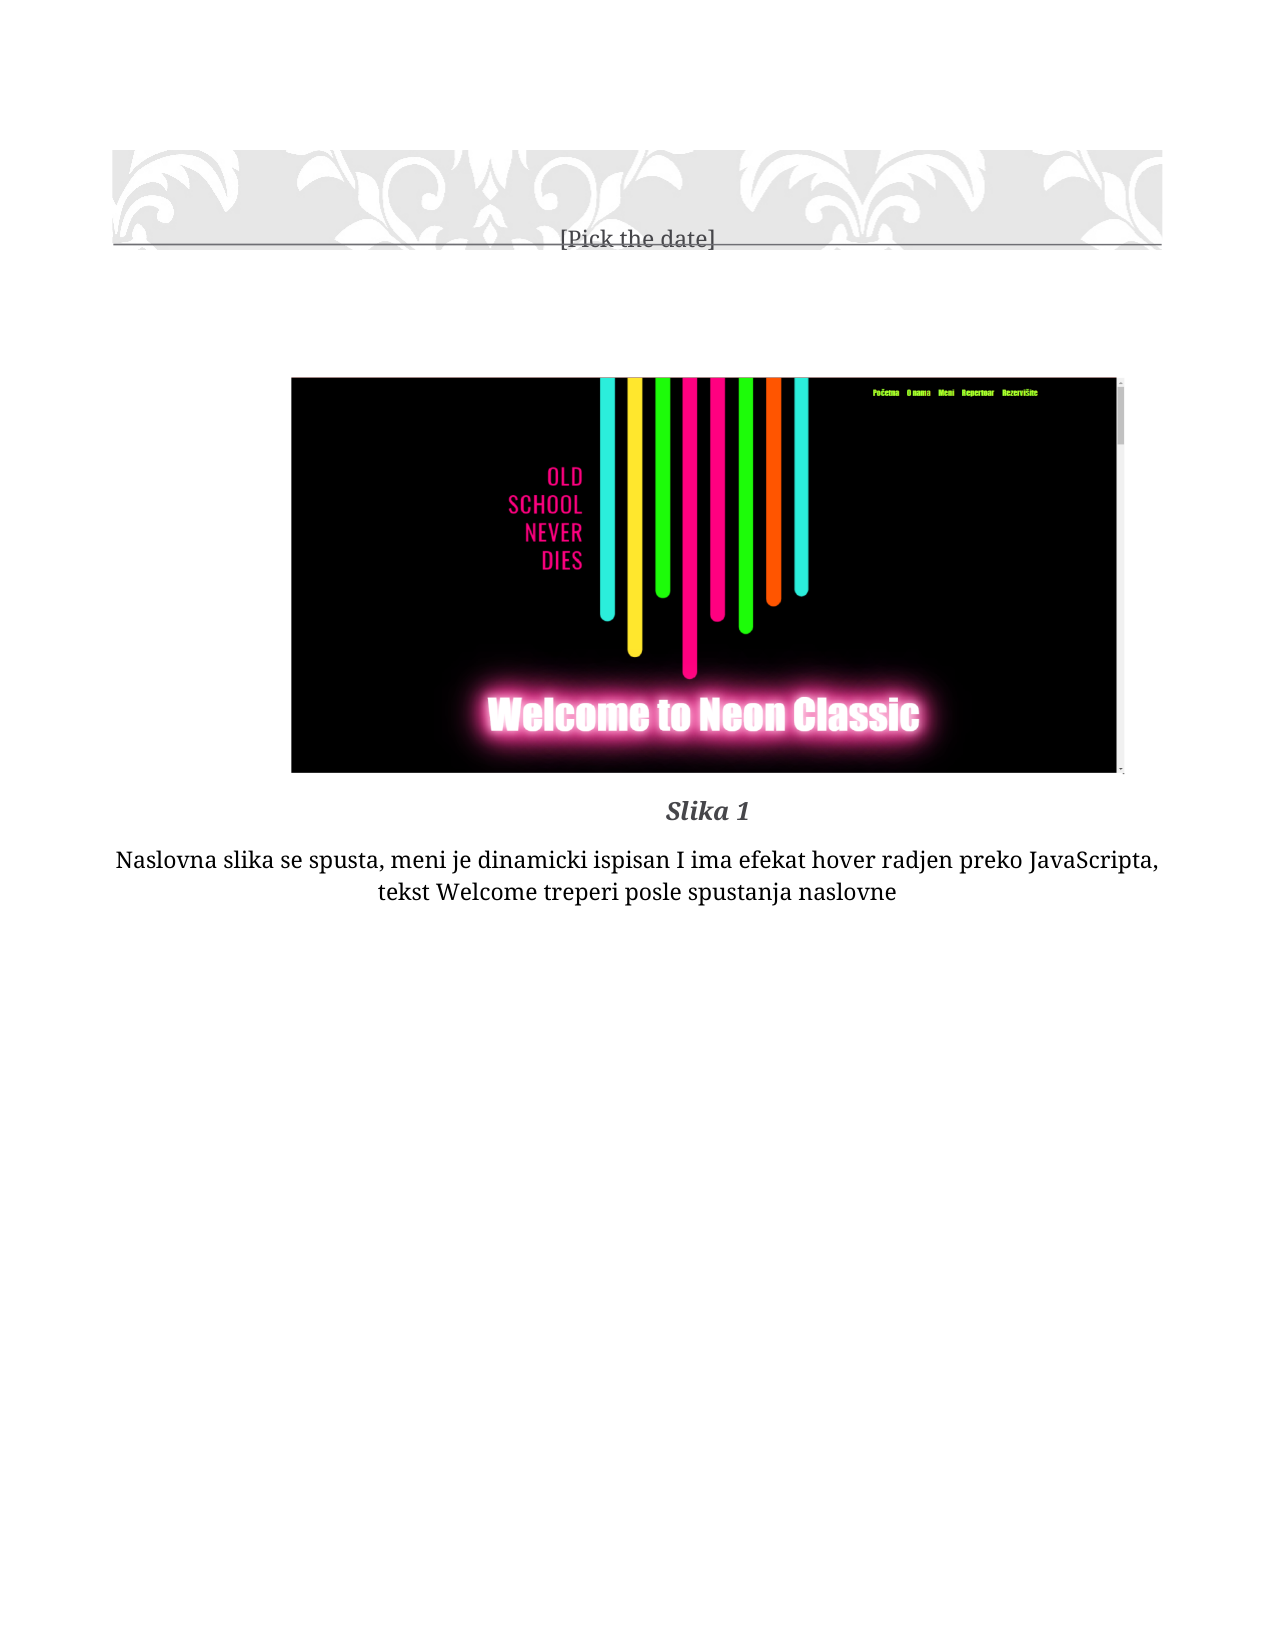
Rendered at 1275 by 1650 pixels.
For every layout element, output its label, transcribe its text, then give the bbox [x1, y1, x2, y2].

picture [291, 324, 1125, 794]
text Naslovna slika se spusta, meni je dinamicki ispisan I ima efekat hover radjen preko JavaScripta, tekst Welcome treperi posle spustanja naslovne [112, 844, 1162, 907]
list Slika 1 [253, 793, 1162, 828]
